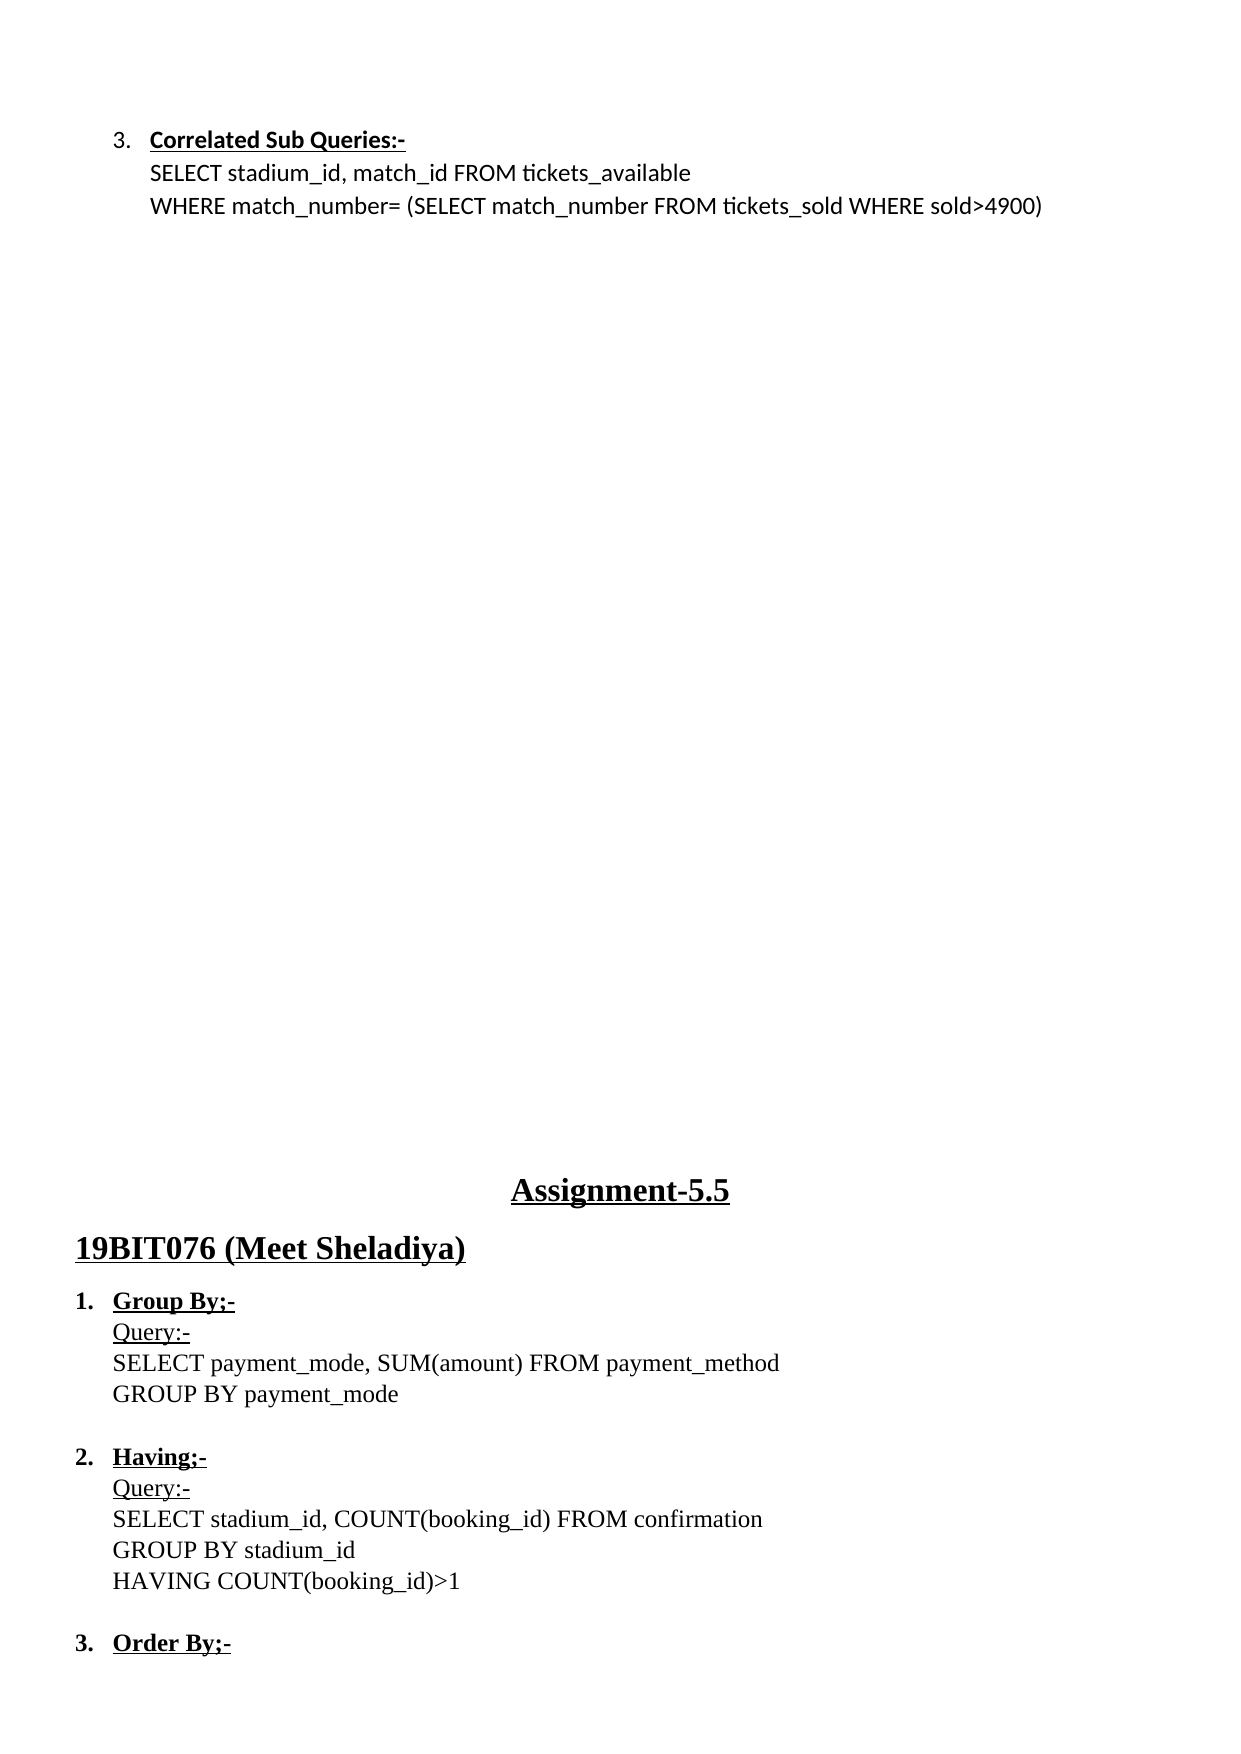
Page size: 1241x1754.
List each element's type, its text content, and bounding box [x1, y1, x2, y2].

list Having;- [75, 1442, 1165, 1470]
text Query:- [112, 1317, 1165, 1346]
text WHERE match_number= (SELECT match_number FROM tickets_sold WHERE sold>4900) [150, 190, 1165, 221]
text Query:- [112, 1473, 1165, 1501]
text HAVING COUNT(booking_id)>1 [112, 1566, 1165, 1594]
list Order By;- [75, 1628, 1165, 1657]
text GROUP BY payment_mode [112, 1379, 1165, 1408]
text GROUP BY stadium_id [112, 1535, 1165, 1563]
text SELECT payment_mode, SUM(amount) FROM payment_method [112, 1348, 1165, 1377]
text SELECT stadium_id, COUNT(booking_id) FROM confirmation [112, 1504, 1165, 1532]
text SELECT stadium_id, match_id FROM tickets_available [150, 157, 1165, 188]
list Correlated Sub Queries:- [112, 124, 1165, 155]
list Group By;- [75, 1286, 1165, 1315]
text 19BIT076 (Meet Sheladiya) [75, 1228, 1165, 1267]
text Assignment-5.5 [75, 1170, 1165, 1209]
